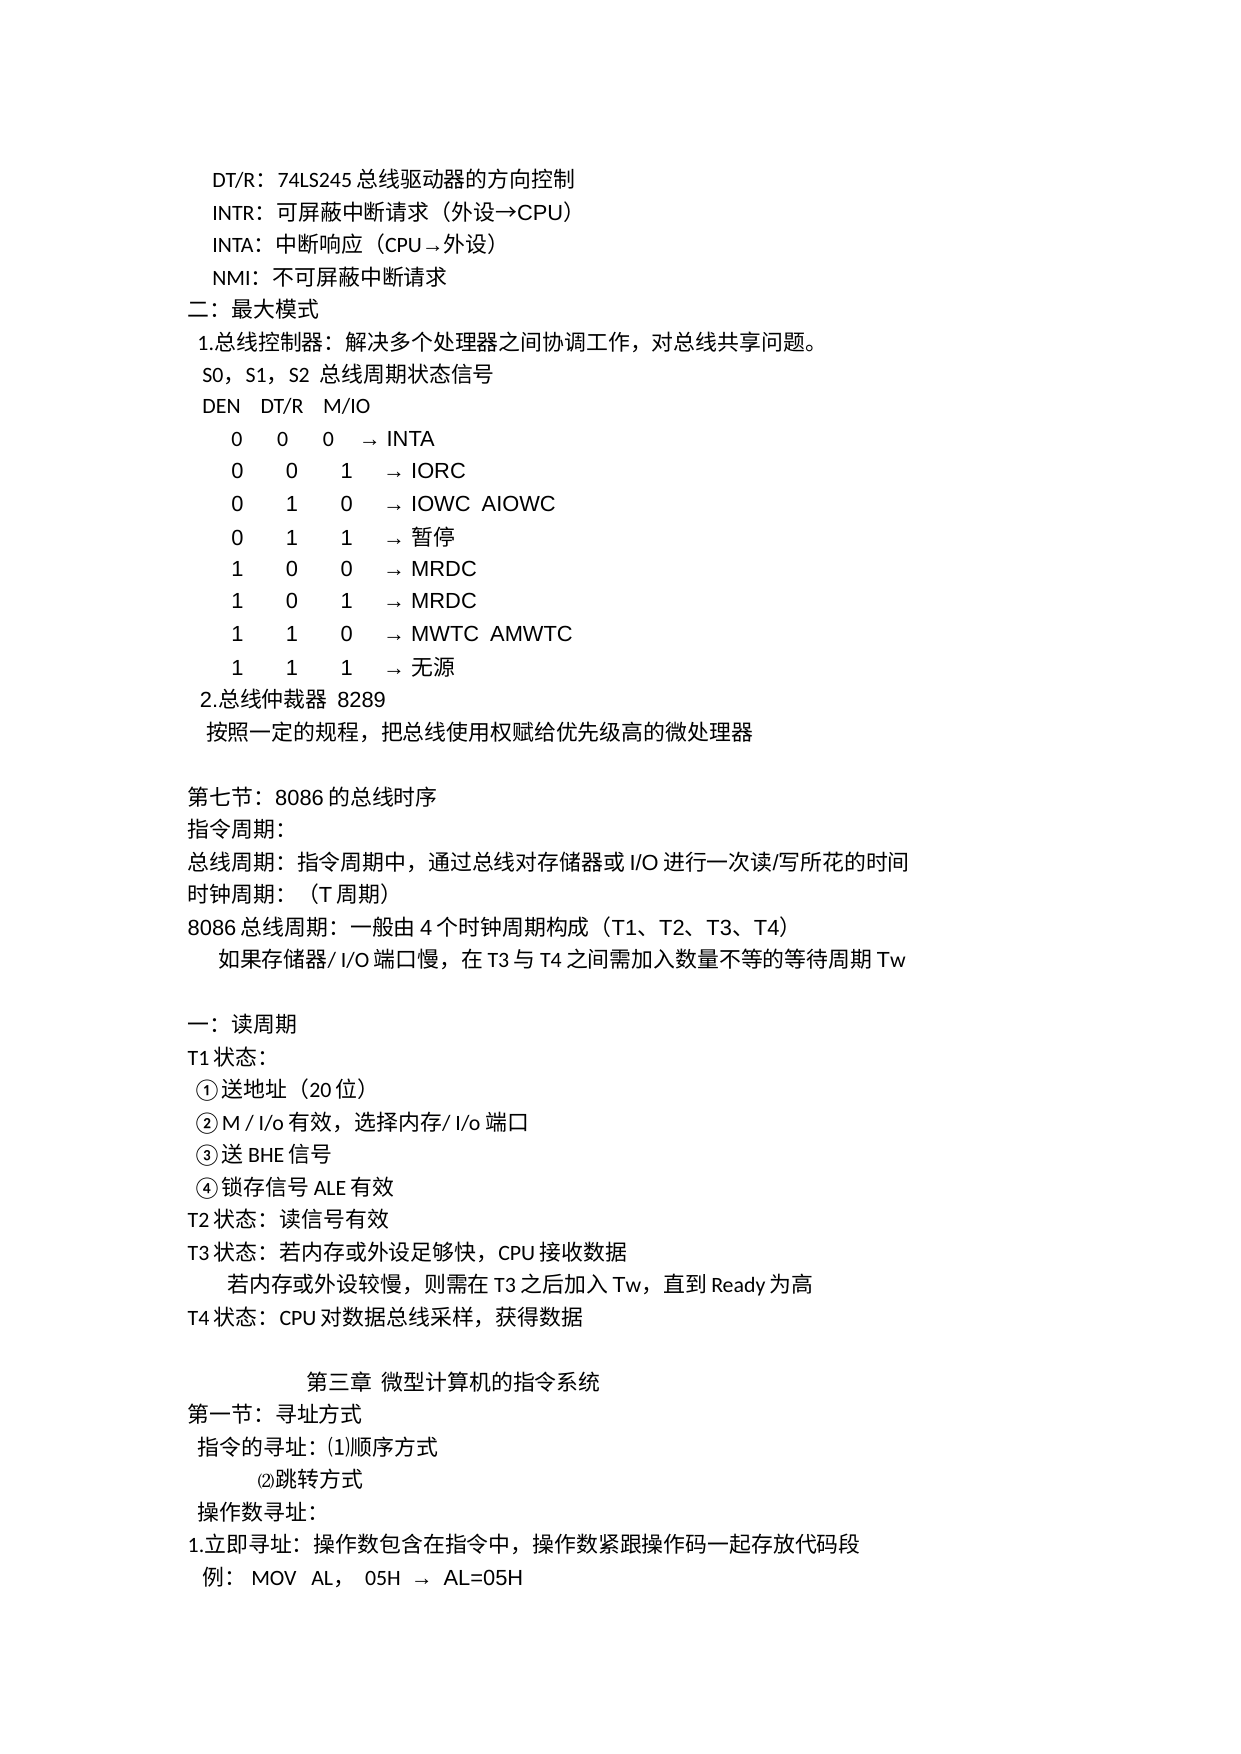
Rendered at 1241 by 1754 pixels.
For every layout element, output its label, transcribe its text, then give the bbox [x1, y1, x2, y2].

list ③送BHE信号 [187, 1137, 1053, 1169]
list DT/R：74LS245总线驱动器的方向控制 [187, 162, 1053, 194]
list ④锁存信号ALE有效 [187, 1169, 1053, 1202]
list 若内存或外设较慢，则需在T3之后加入Tw，直到Ready为高 [187, 1267, 1053, 1299]
list 二：最大模式 [187, 292, 1053, 324]
list ②M / I/o 有效，选择内存/ I/o 端口 [187, 1104, 1053, 1137]
list 0 1 0 → IOWC AIOWC [187, 487, 1053, 519]
list 0 0 1 → IORC [187, 454, 1053, 487]
list 0 0 0 → INTA [187, 422, 1053, 454]
list 按照一定的规程，把总线使用权赋给优先级高的微处理器 [187, 714, 1053, 747]
list ⑵跳转方式 [187, 1462, 1053, 1494]
list 时钟周期：（T周期） [187, 877, 1053, 909]
list 0 1 1 → 暂停 [187, 519, 1053, 552]
list T4状态：CPU对数据总线采样，获得数据 [187, 1299, 1053, 1332]
list 指令的寻址：⑴顺序方式 [187, 1429, 1053, 1462]
list 1.总线控制器：解决多个处理器之间协调工作，对总线共享问题。 [187, 324, 1053, 357]
list 1 1 1 → 无源 [187, 649, 1053, 682]
list 例： MOV AL， 05H → AL=05H [187, 1559, 1053, 1592]
list 总线周期：指令周期中，通过总线对存储器或I/O进行一次读/写所花的时间 [187, 844, 1053, 877]
list 1 0 0 → MRDC [187, 552, 1053, 584]
list 8086总线周期：一般由4个时钟周期构成（T1、T2、T3、T4） [187, 909, 1053, 942]
list 1 0 1 → MRDC [187, 584, 1053, 617]
list INTR：可屏蔽中断请求（外设→CPU） [187, 194, 1053, 227]
list 一：读周期 [187, 1007, 1053, 1039]
list 如果存储器/ I/O端口慢，在T3与T4之间需加入数量不等的等待周期Tw [187, 942, 1053, 974]
list 1 1 0 → MWTC AMWTC [187, 617, 1053, 649]
list T2状态：读信号有效 [187, 1202, 1053, 1234]
list 2.总线仲裁器 8289 [187, 682, 1053, 714]
list 指令周期： [187, 812, 1053, 844]
list 第三章 微型计算机的指令系统 [187, 1364, 1053, 1397]
list INTA：中断响应（CPU→外设） [187, 227, 1053, 259]
list ①送地址（20位） [187, 1072, 1053, 1104]
list ：寻址方式 [187, 1397, 1053, 1429]
list NMI：不可屏蔽中断请求 [187, 259, 1053, 292]
list S0，S1，S2 总线周期状态信号 [187, 357, 1053, 389]
list T3状态：若内存或外设足够快，CPU接收数据 [187, 1234, 1053, 1267]
list 操作数寻址： [187, 1494, 1053, 1527]
list 立即寻址：操作数包含在指令中，操作数紧跟操作码一起存放代码段 [187, 1527, 1053, 1559]
list T1状态： [187, 1039, 1053, 1072]
list ：8086的总线时序 [187, 779, 1053, 812]
list DEN DT/R M/IO [187, 389, 1053, 422]
